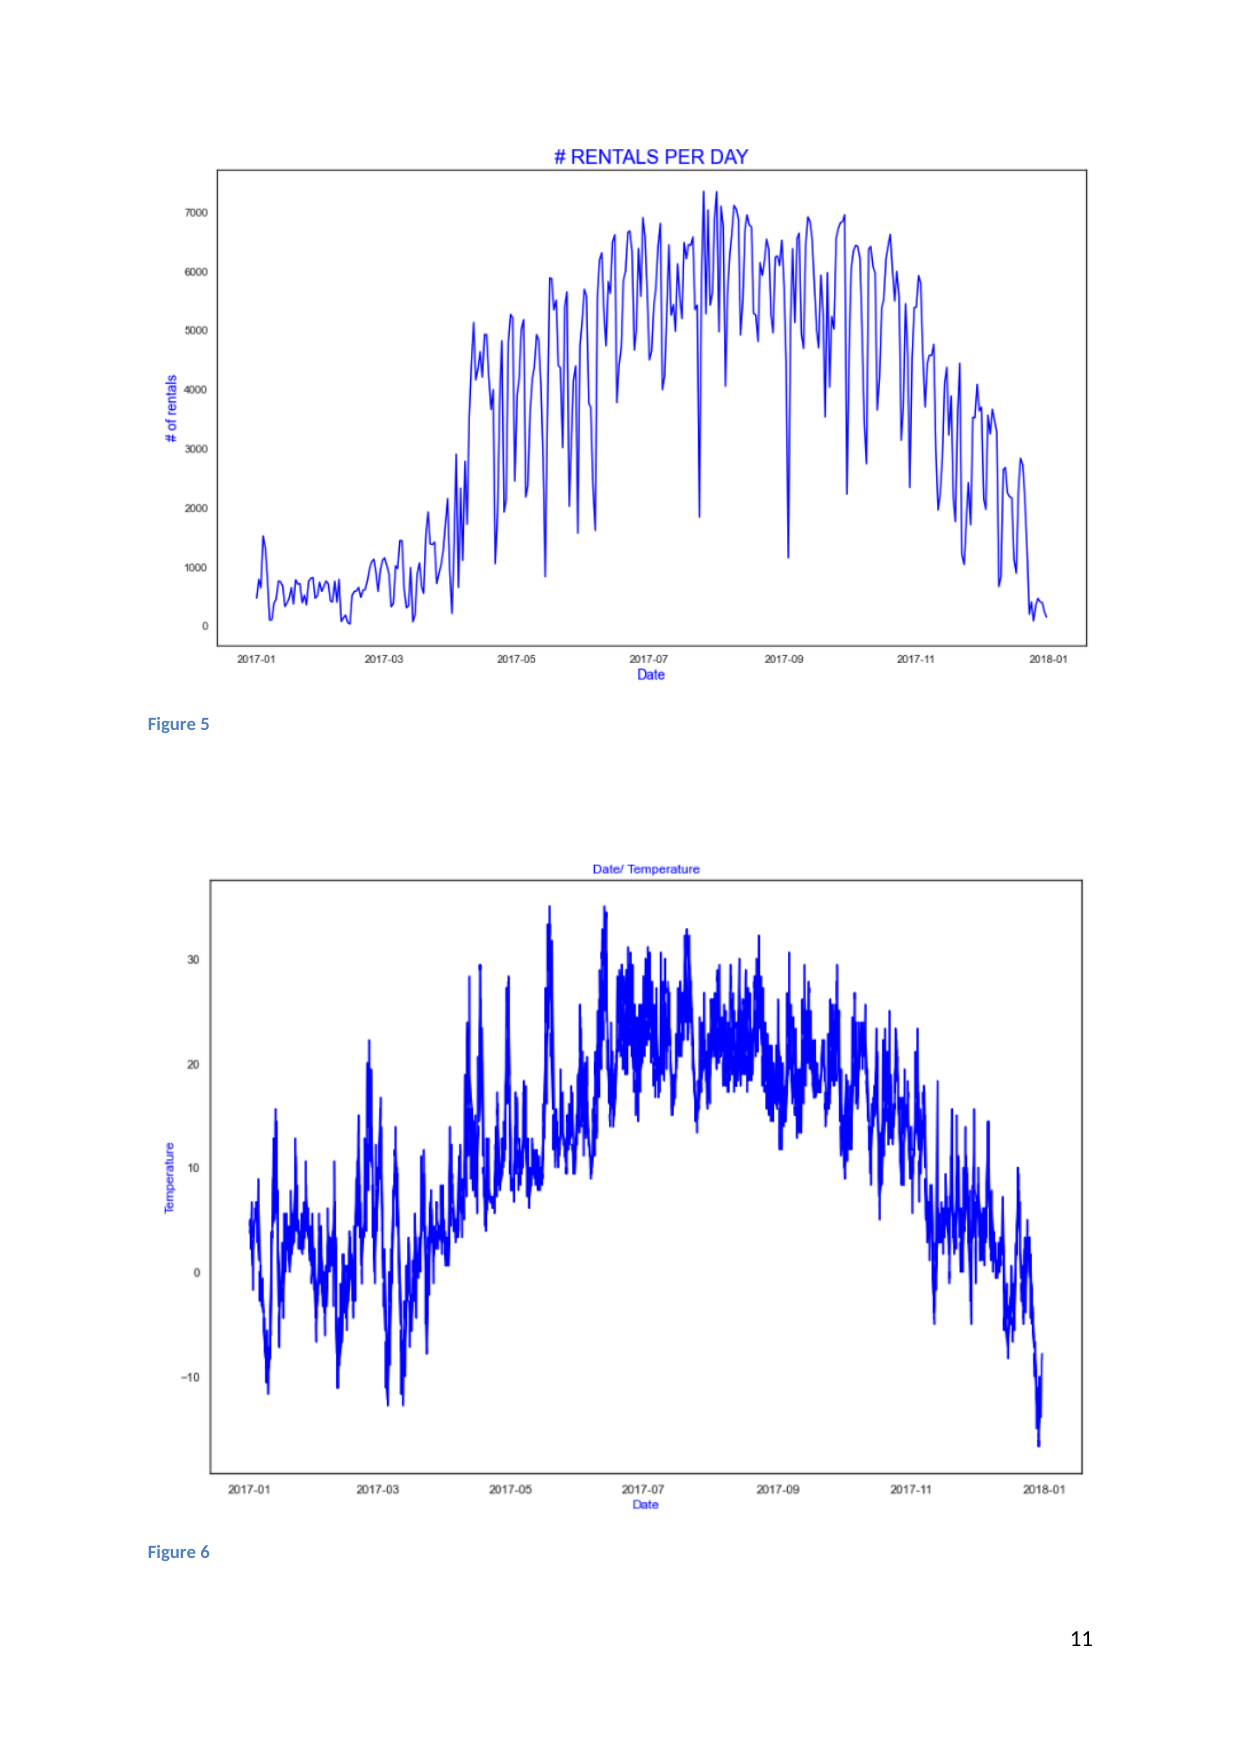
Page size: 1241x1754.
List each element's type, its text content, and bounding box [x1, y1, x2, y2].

picture [147, 861, 1093, 1515]
picture [147, 147, 1093, 687]
text Figure 6 [148, 1540, 1093, 1563]
text Figure 5 [148, 712, 1093, 735]
